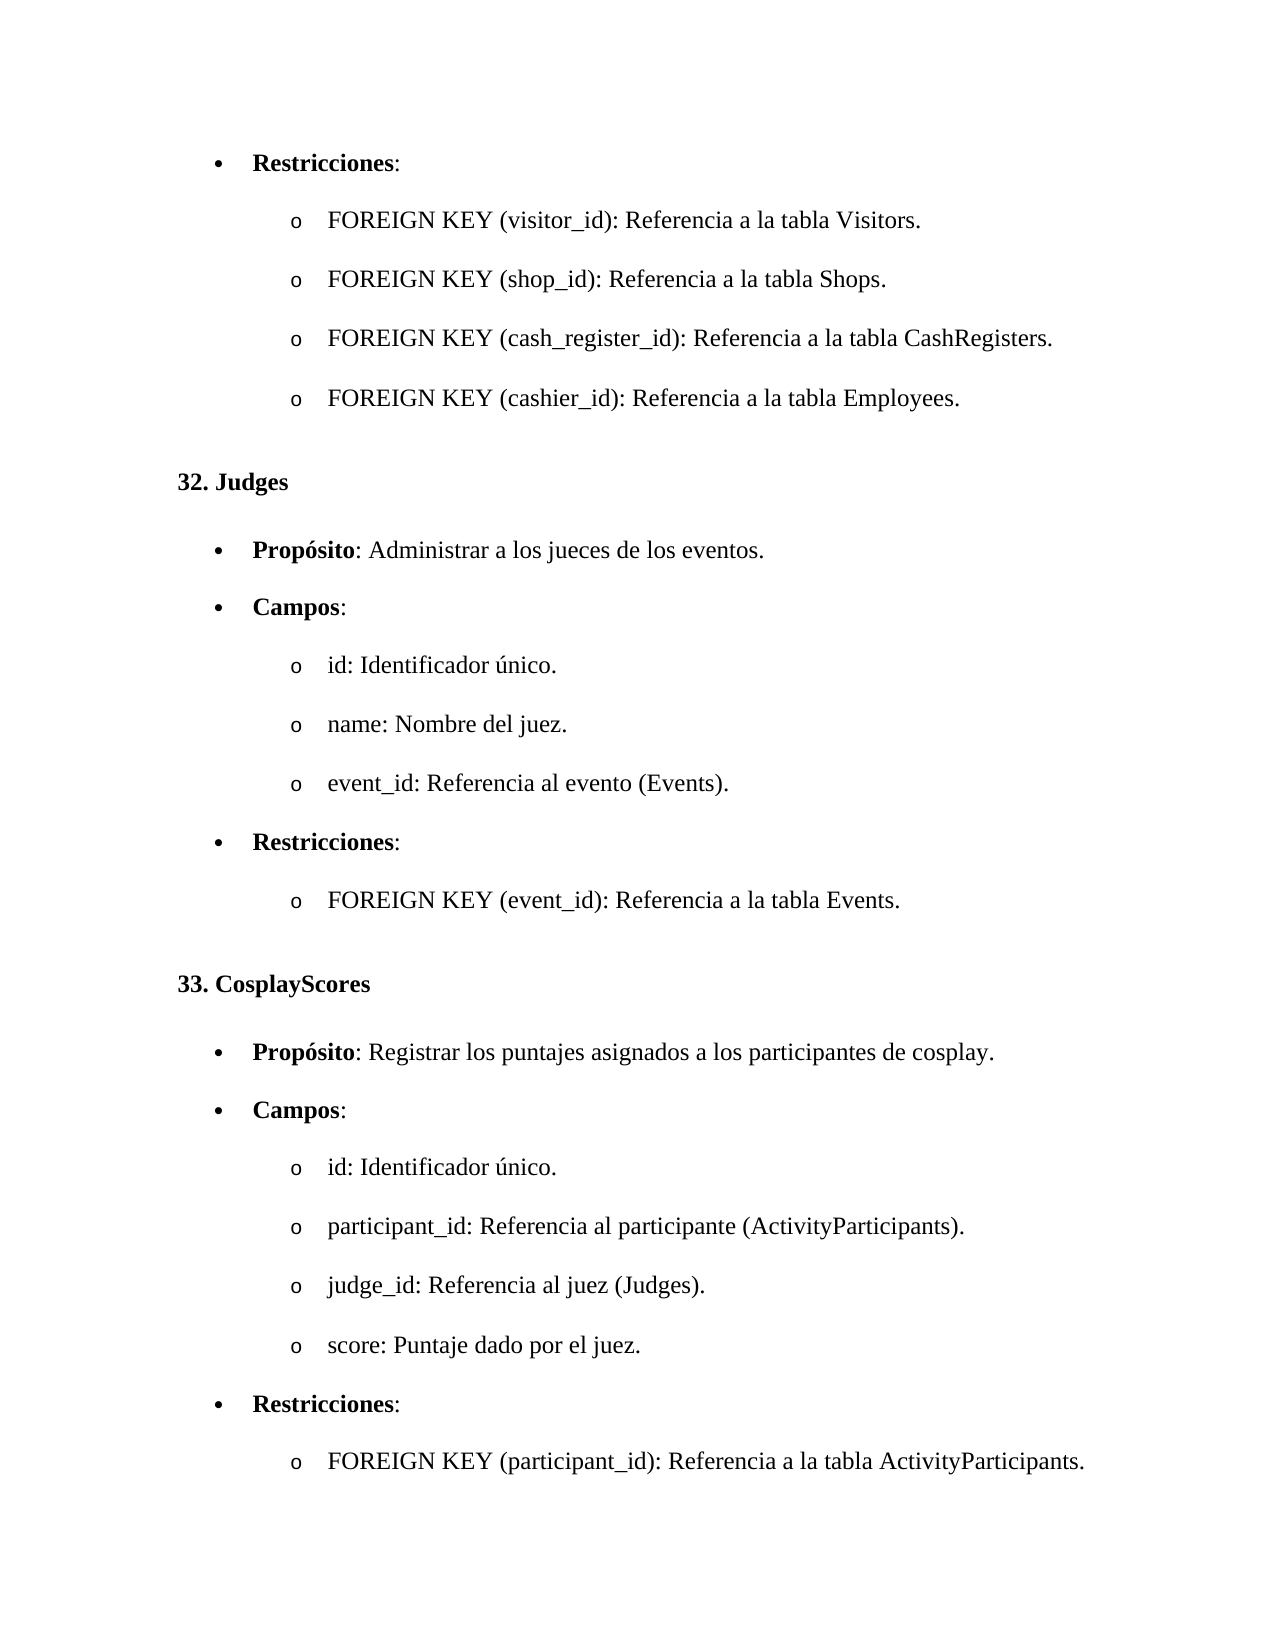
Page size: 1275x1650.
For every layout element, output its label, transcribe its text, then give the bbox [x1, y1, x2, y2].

list name: Nombre del juez. [290, 709, 1098, 739]
list id: Identificador único. [290, 650, 1098, 679]
list FOREIGN KEY (participant_id): Referencia a la tabla ActivityParticipants. [290, 1446, 1098, 1476]
text Restricciones: [215, 148, 1098, 176]
list FOREIGN KEY (shop_id): Referencia a la tabla Shops. [290, 264, 1098, 294]
text Restricciones: [215, 827, 1098, 856]
text Propósito: Registrar los puntajes asignados a los participantes de cosplay. [215, 1037, 1098, 1066]
list id: Identificador único. [290, 1152, 1098, 1182]
list judge_id: Referencia al juez (Judges). [290, 1271, 1098, 1300]
text 33. CosplayScores [177, 969, 1098, 998]
list FOREIGN KEY (cash_register_id): Referencia a la tabla CashRegisters. [290, 323, 1098, 353]
list FOREIGN KEY (cashier_id): Referencia a la tabla Employees. [290, 383, 1098, 412]
list event_id: Referencia al evento (Events). [290, 768, 1098, 798]
list score: Puntaje dado por el juez. [290, 1330, 1098, 1359]
text Restricciones: [215, 1389, 1098, 1418]
list participant_id: Referencia al participante (ActivityParticipants). [290, 1211, 1098, 1241]
text 32. Judges [177, 467, 1098, 496]
text Propósito: Administrar a los jueces de los eventos. [215, 535, 1098, 564]
list FOREIGN KEY (event_id): Referencia a la tabla Events. [290, 885, 1098, 914]
text Campos: [215, 1095, 1098, 1123]
list FOREIGN KEY (visitor_id): Referencia a la tabla Visitors. [290, 205, 1098, 235]
text Campos: [215, 592, 1098, 621]
